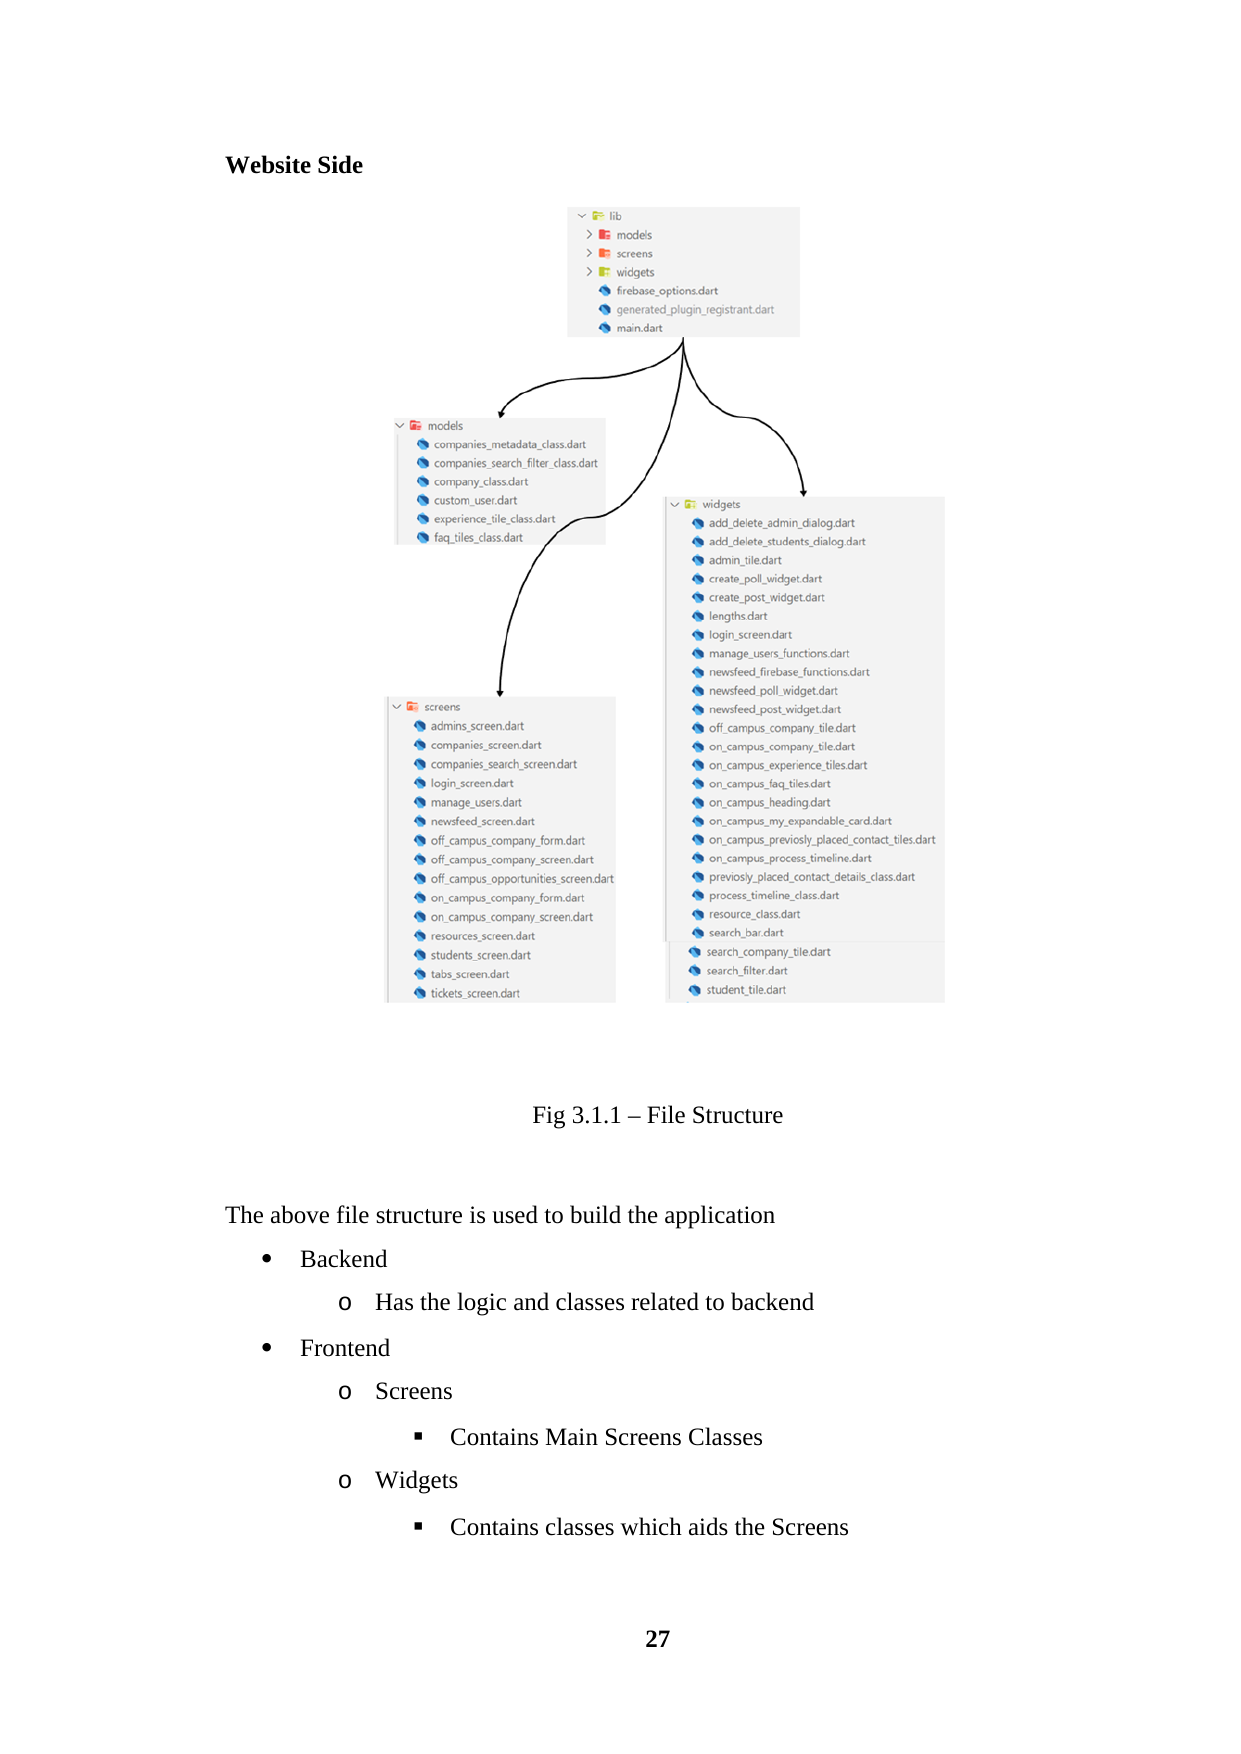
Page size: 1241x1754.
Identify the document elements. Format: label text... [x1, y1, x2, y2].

list Contains classes which aids the Screens [412, 1512, 1090, 1541]
text Website Side [225, 150, 1090, 179]
list Contains Main Screens Classes [412, 1422, 1090, 1451]
list Frontend [262, 1333, 1090, 1362]
text The above file structure is used to build the application [225, 1201, 1090, 1229]
list Backend [262, 1244, 1090, 1272]
list Screens [337, 1376, 1090, 1407]
picture [367, 178, 949, 1049]
list Has the logic and classes related to backend [337, 1287, 1090, 1318]
list Widgets [337, 1466, 1090, 1496]
text Fig 3.1.1 – File Structure [225, 1100, 1090, 1129]
